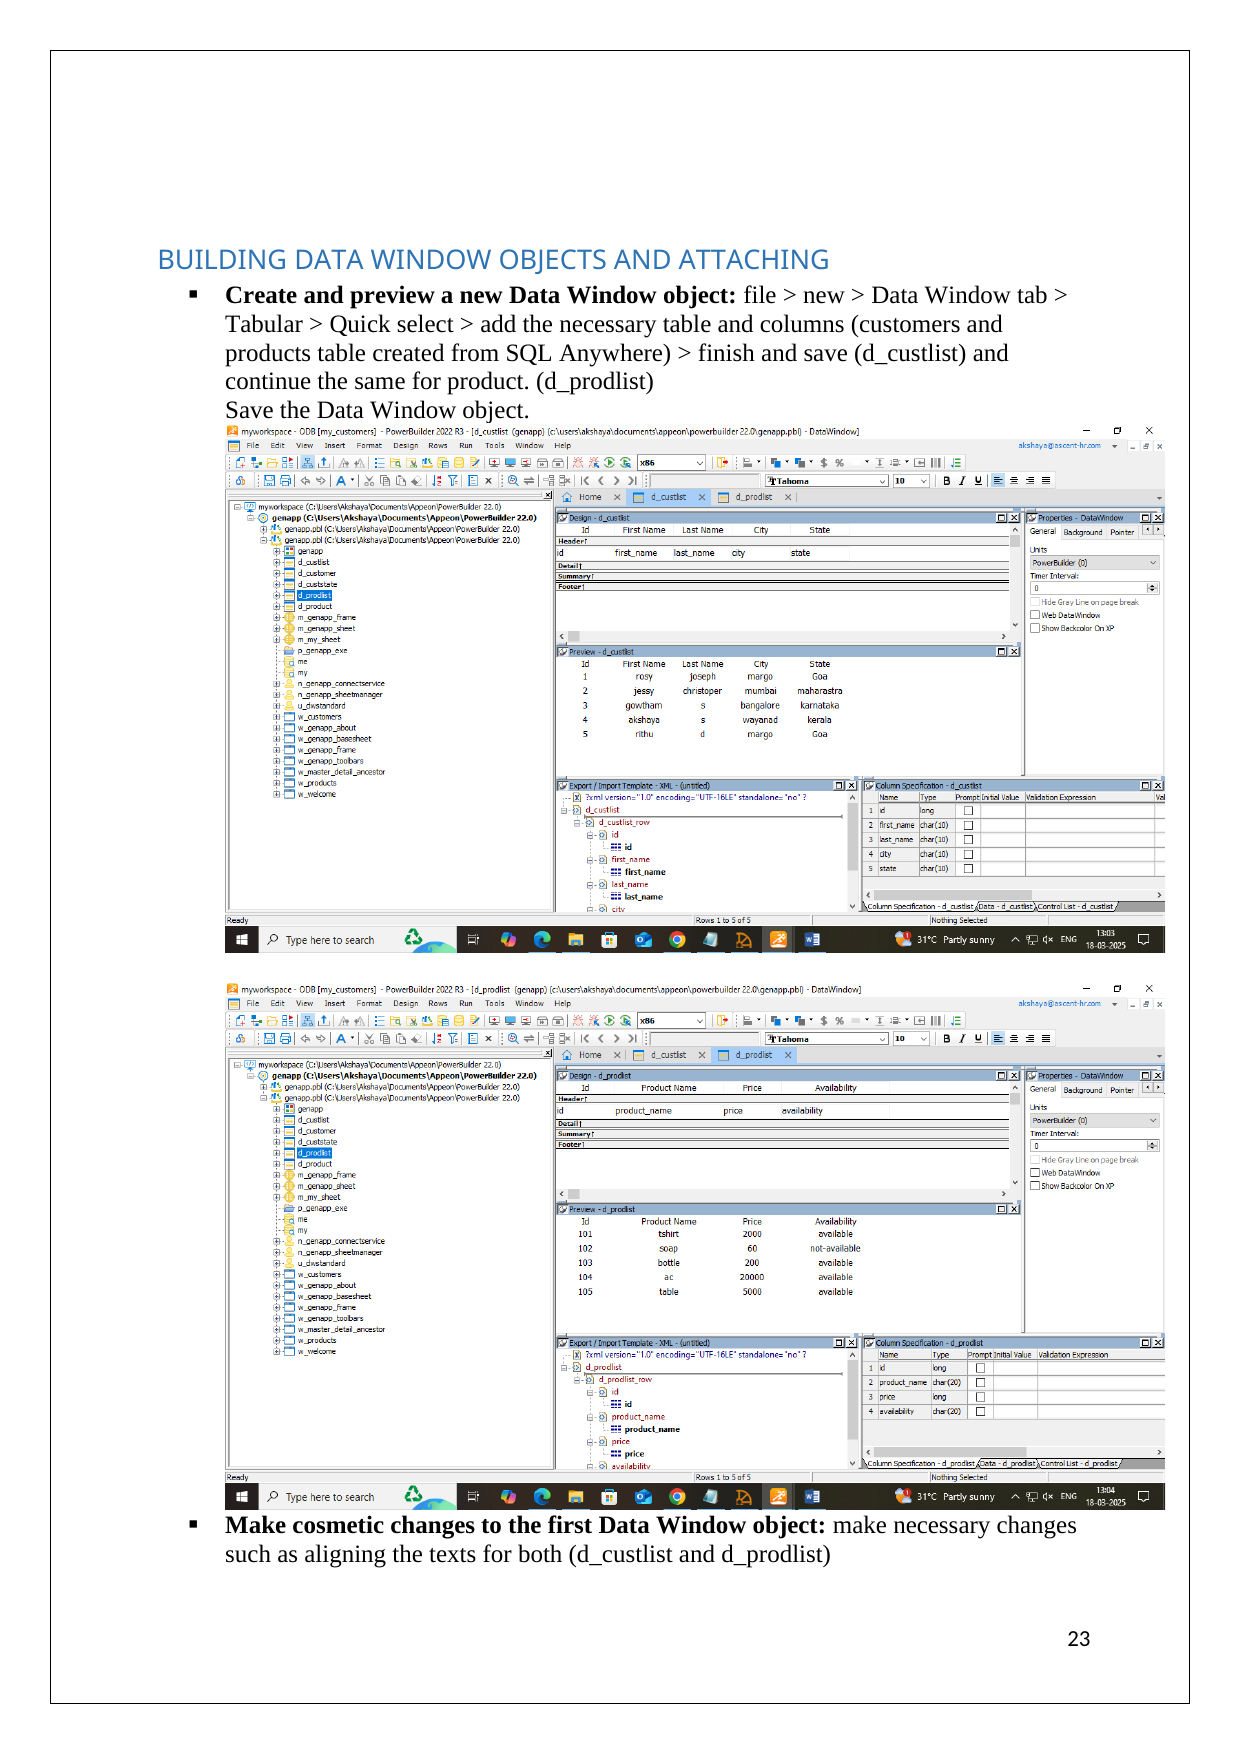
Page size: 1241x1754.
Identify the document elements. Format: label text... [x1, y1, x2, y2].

list Make cosmetic changes to the first Data Window object: make necessary changes such as aligning the texts for both (d_custlist and d_prodlist) [187, 1510, 1090, 1567]
picture [225, 981, 1166, 1510]
list Create and preview a new Data Window object: file > new > Data Window tab > Tabular > Quick select > add the necessary table and columns (customers and products table created from SQL Anywhere) > finish and save (d_custlist) and continue the same for product. (d_prodlist) [187, 280, 1090, 395]
list Save the Data Window object. [225, 395, 1090, 423]
subtitle BUILDING DATA WINDOW OBJECTS AND ATTACHING [150, 240, 1090, 277]
picture [225, 423, 1166, 953]
